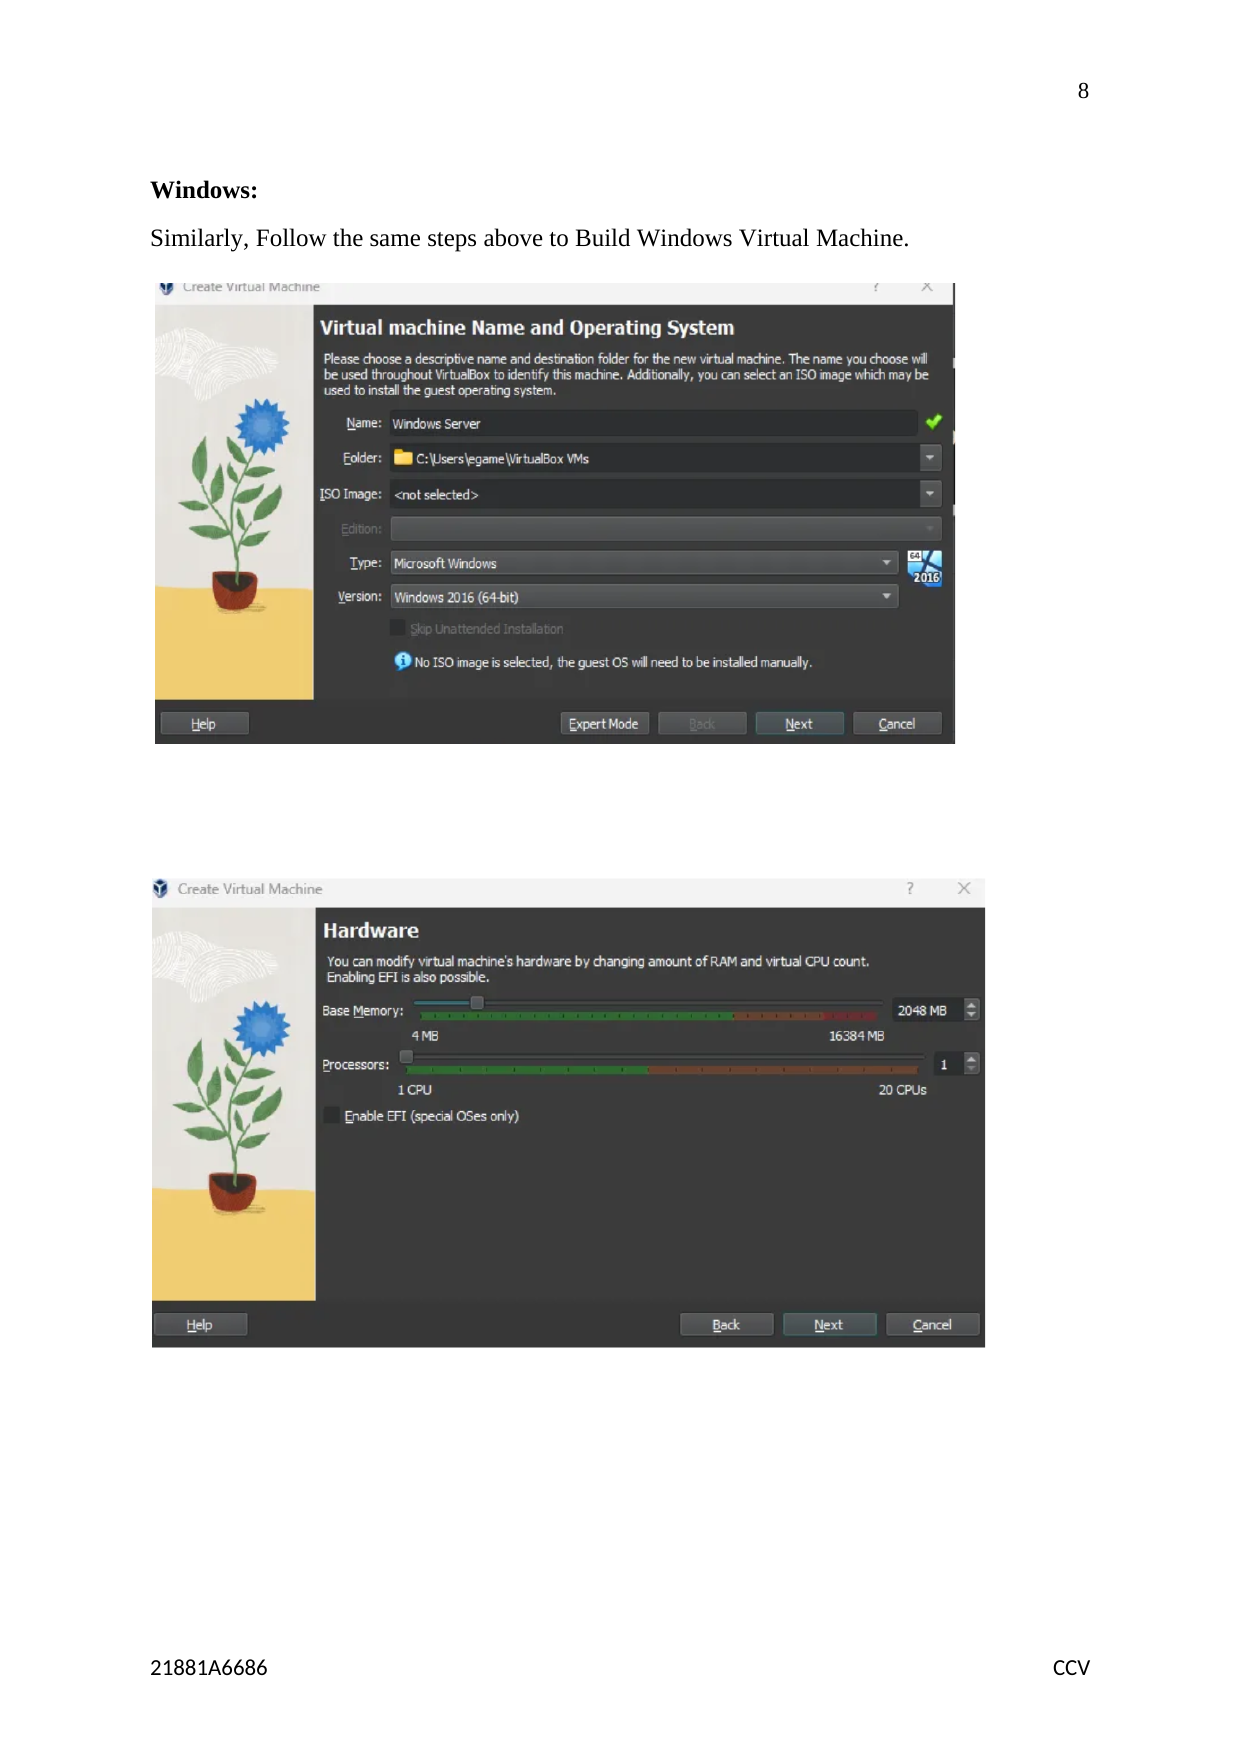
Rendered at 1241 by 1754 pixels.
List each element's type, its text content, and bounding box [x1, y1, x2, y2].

text Similarly, Follow the same steps above to Build Windows Virtual Machine. [150, 223, 1219, 251]
picture [155, 281, 956, 744]
picture [148, 874, 986, 1348]
text Windows: [150, 175, 1219, 204]
